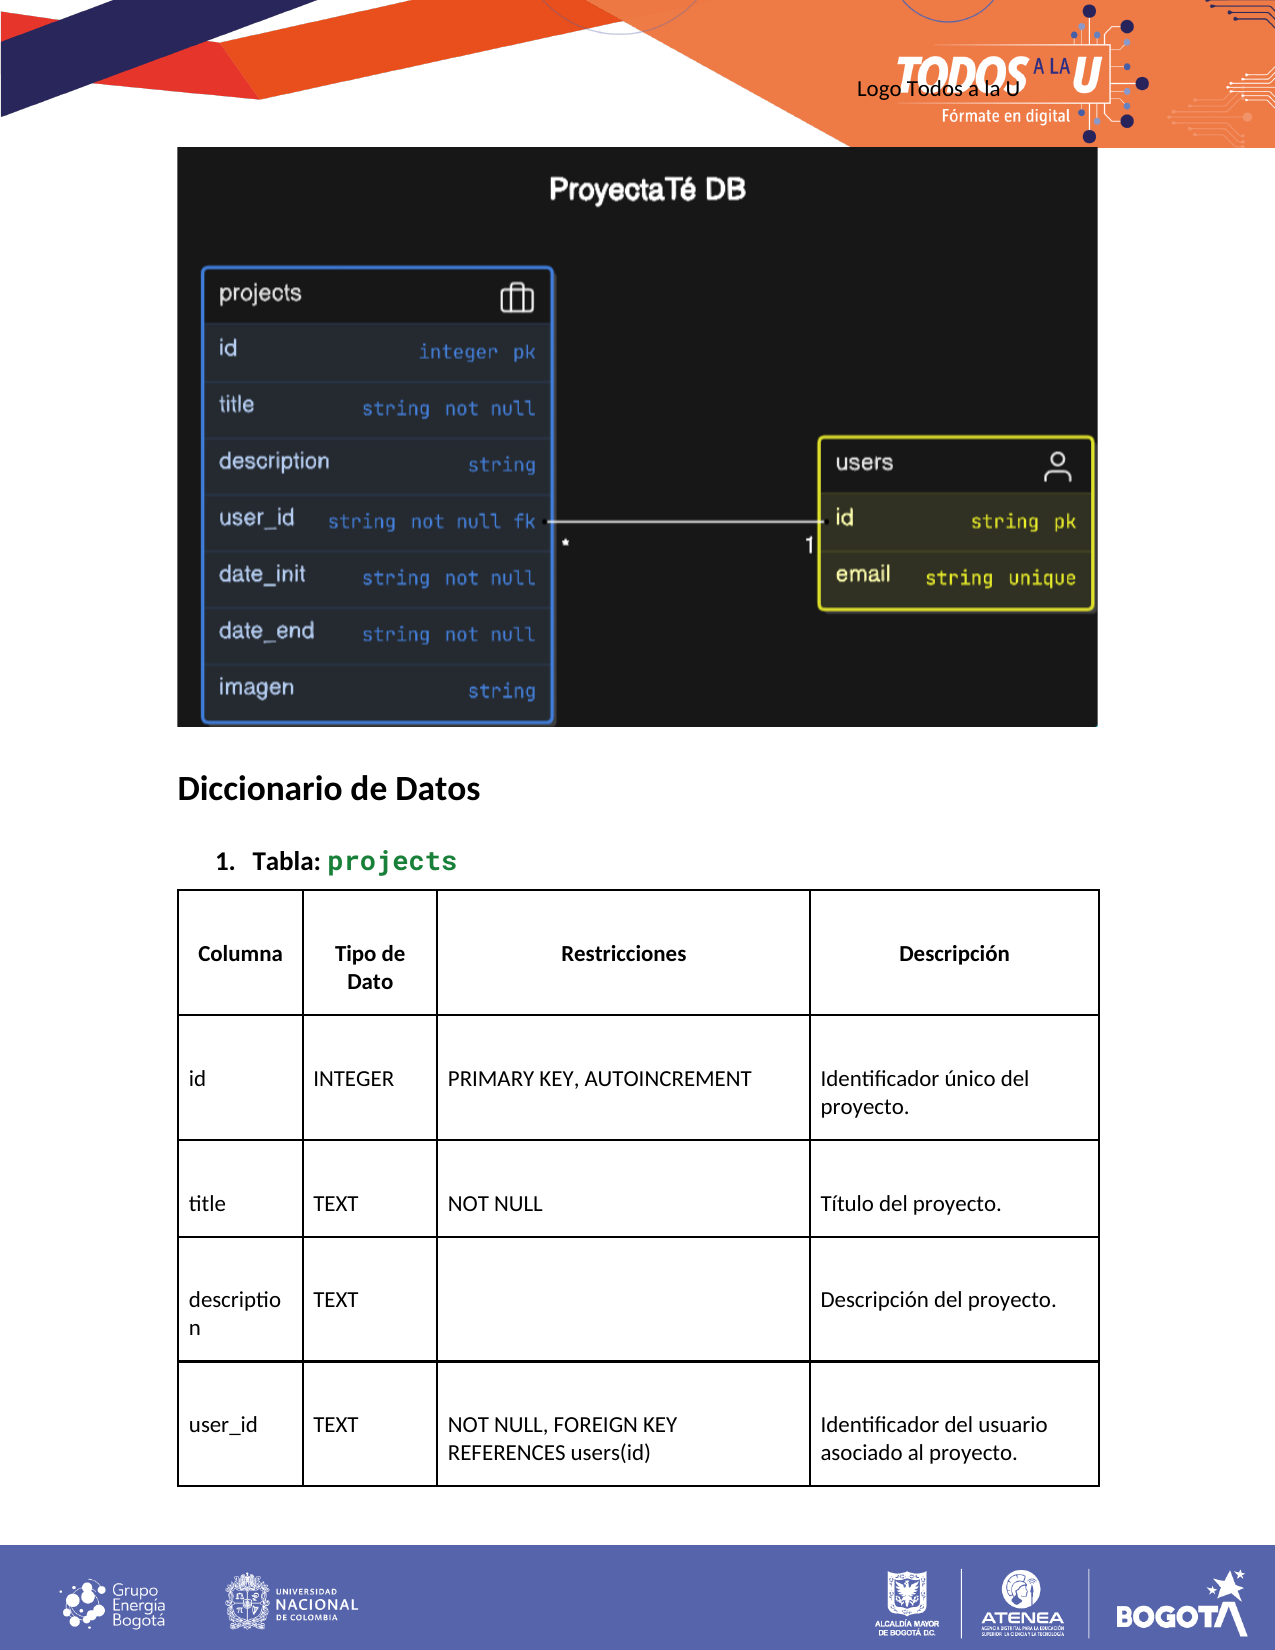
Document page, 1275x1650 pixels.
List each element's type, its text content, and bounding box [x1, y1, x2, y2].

table_cell Descripción del proyecto. [811, 1238, 1098, 1360]
table_cell user_id [179, 1363, 302, 1485]
table_cell Título del proyecto. [811, 1141, 1098, 1236]
picture [0, 0, 1275, 727]
table_header Descripción [811, 891, 1098, 1014]
text Diccionario de Datos [177, 766, 1098, 810]
table_cell PRIMARY KEY, AUTOINCREMENT [438, 1016, 809, 1139]
table_cell TEXT [304, 1238, 436, 1360]
table_cell id [179, 1016, 302, 1139]
table_cell Identificador único del proyecto. [811, 1016, 1098, 1139]
table_header Restricciones [438, 891, 809, 1014]
table_header Tipo de Dato [304, 891, 436, 1014]
subtitle Tabla: projects [215, 842, 1098, 878]
table_cell [438, 1238, 809, 1360]
table_cell NOT NULL, FOREIGN KEY REFERENCES users(id) [438, 1363, 809, 1485]
table_cell title [179, 1141, 302, 1236]
table_cell description [179, 1238, 302, 1360]
table_cell TEXT [304, 1363, 436, 1485]
table_cell Identificador del usuario asociado al proyecto. [811, 1363, 1098, 1485]
table_cell TEXT [304, 1141, 436, 1236]
table_cell INTEGER [304, 1016, 436, 1139]
table_header Columna [179, 891, 302, 1014]
table_cell NOT NULL [438, 1141, 809, 1236]
picture [0, 1545, 1275, 1650]
